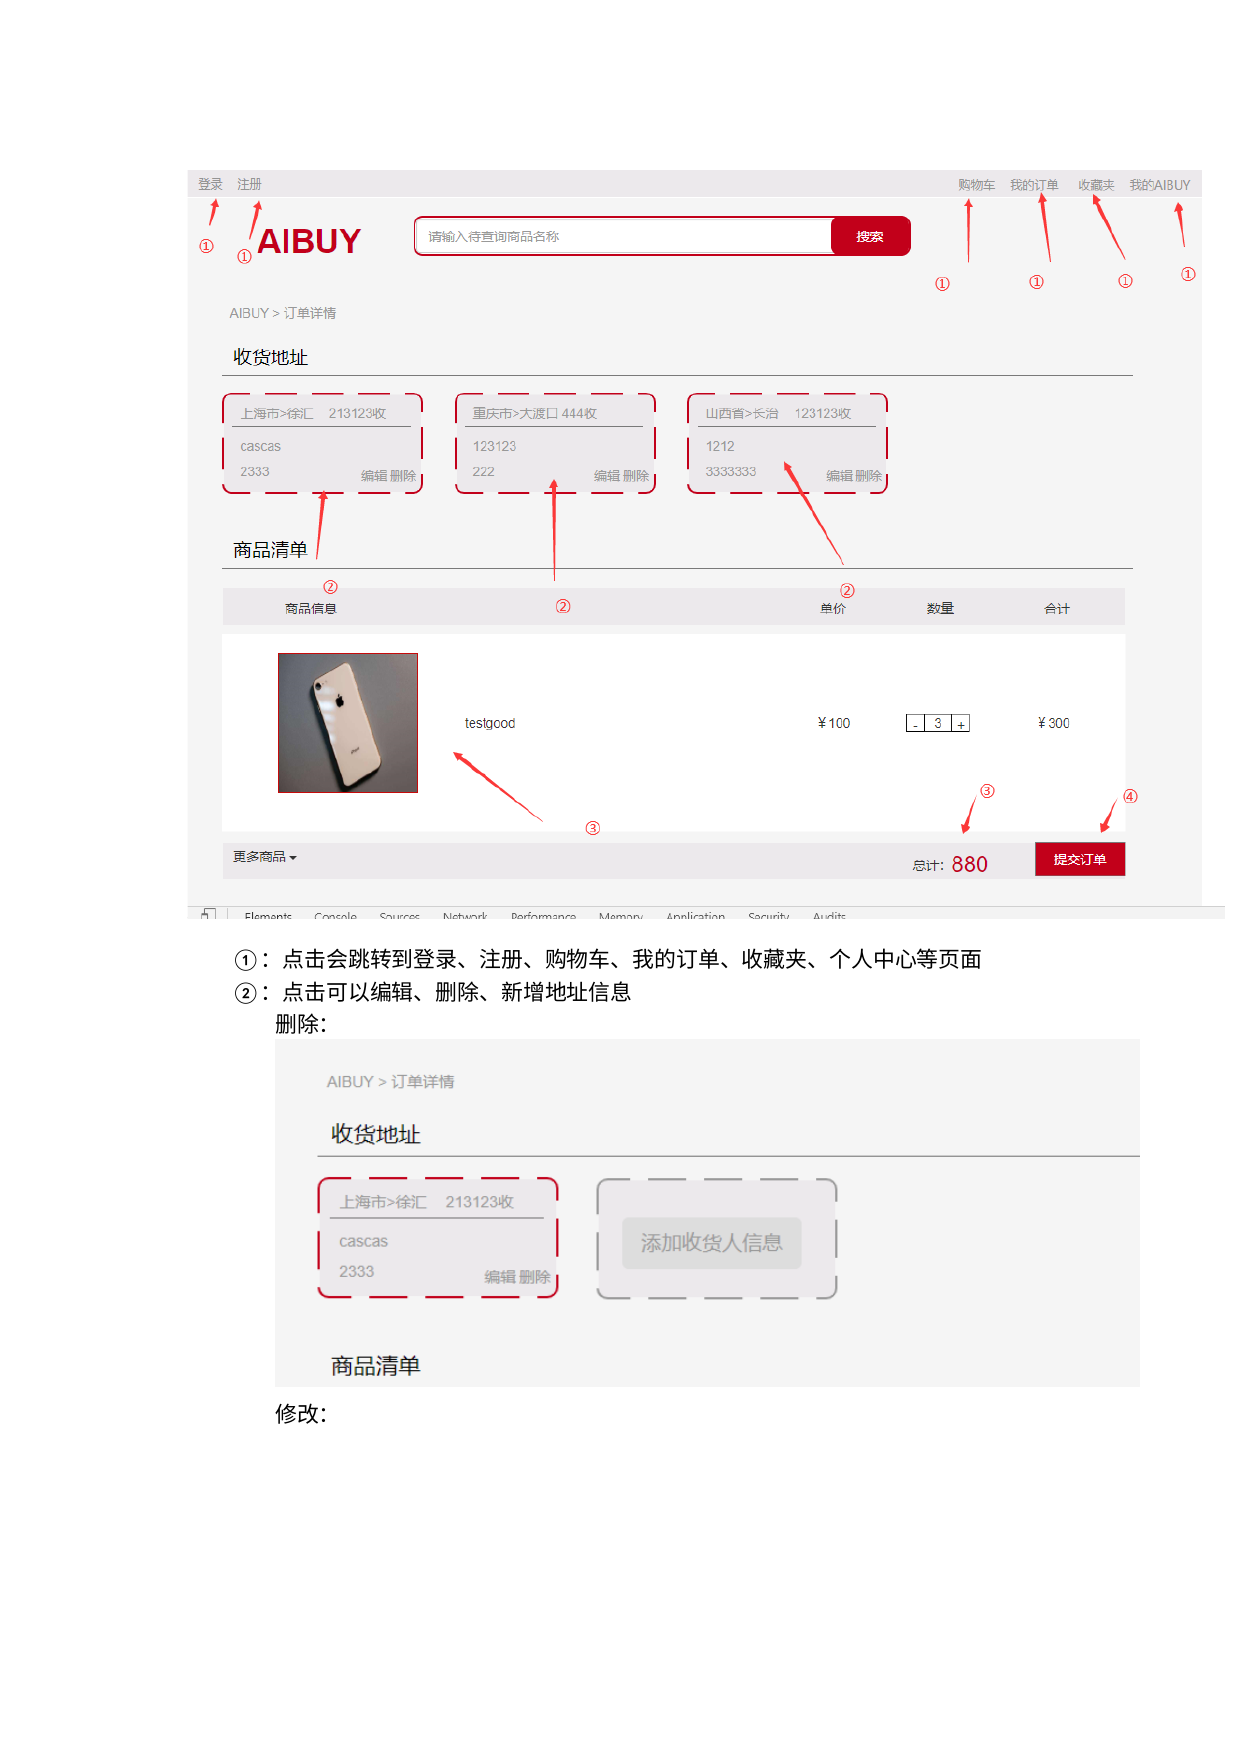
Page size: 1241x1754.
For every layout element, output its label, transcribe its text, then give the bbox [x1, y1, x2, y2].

text 修改： [231, 1397, 1053, 1429]
picture [275, 1039, 1140, 1387]
text 删除： [231, 1007, 1053, 1039]
text ②：点击可以编辑、删除、新增地址信息 [187, 974, 1053, 1007]
text ①：点击会跳转到登录、注册、购物车、我的订单、收藏夹、个人中心等页面 [187, 942, 1053, 974]
picture [187, 162, 1225, 919]
